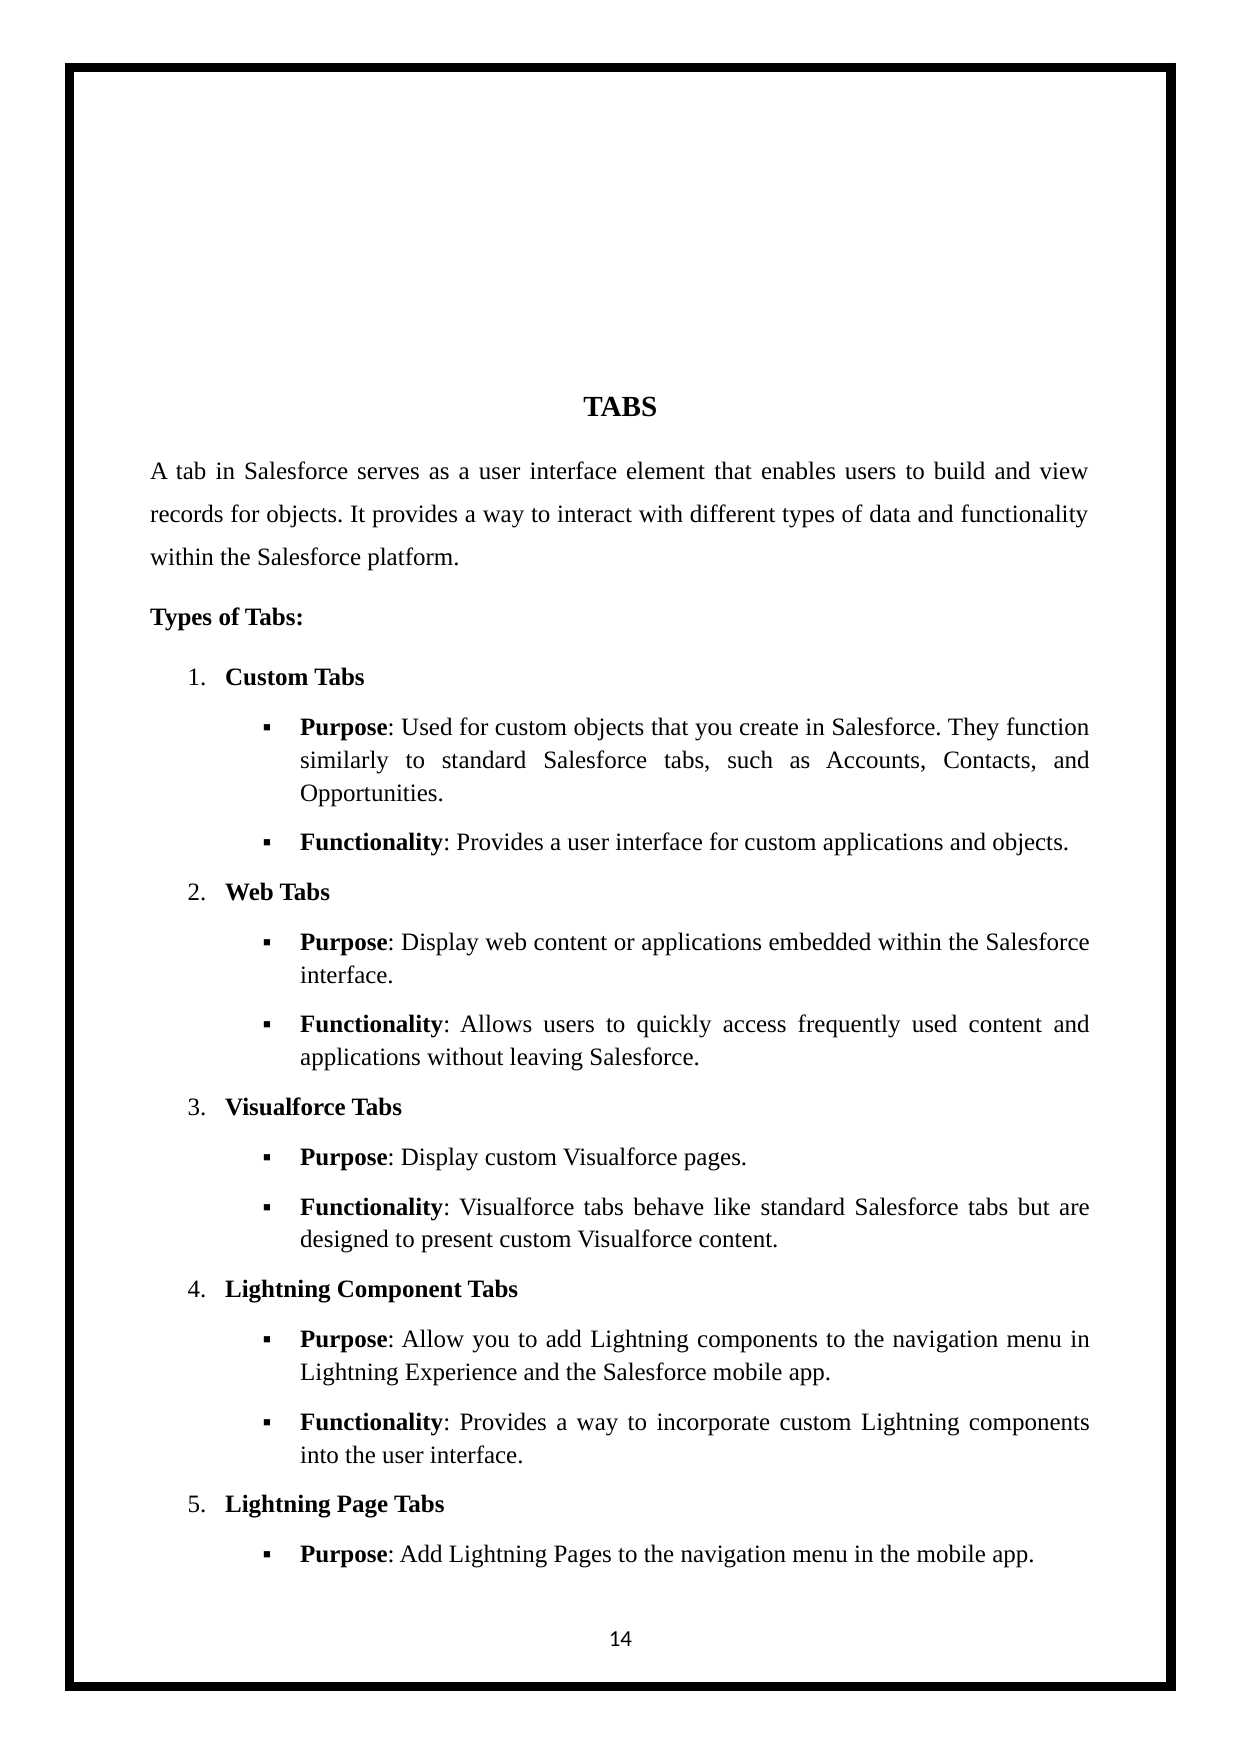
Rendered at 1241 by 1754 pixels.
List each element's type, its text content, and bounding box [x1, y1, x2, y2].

list Functionality: Provides a way to incorporate custom Lightning components into the user interface. [262, 1407, 1090, 1468]
list Visualforce Tabs [187, 1092, 1090, 1121]
list Lightning Page Tabs [187, 1489, 1090, 1518]
list Functionality: Allows users to quickly access frequently used content and applications without leaving Salesforce. [262, 1009, 1090, 1071]
list Purpose: Add Lightning Pages to the navigation menu in the mobile app. [262, 1539, 1090, 1568]
text Types of Tabs: [150, 602, 1090, 631]
list Functionality: Visualforce tabs behave like standard Salesforce tabs but are designed to present custom Visualforce content. [262, 1192, 1090, 1253]
list Functionality: Provides a user interface for custom applications and objects. [262, 827, 1090, 856]
list Purpose: Display custom Visualforce pages. [262, 1142, 1090, 1171]
list Purpose: Display web content or applications embedded within the Salesforce interface. [262, 927, 1090, 988]
text TABS [150, 389, 1090, 423]
list Purpose: Allow you to add Lightning components to the navigation menu in Lightning Experience and the Salesforce mobile app. [262, 1324, 1090, 1386]
list Web Tabs [187, 877, 1090, 906]
list Lightning Component Tabs [187, 1274, 1090, 1303]
text A tab in Salesforce serves as a user interface element that enables users to build and view records for objects. It provides a way to interact with different types of data and functionality within the Salesforce platform. [150, 456, 1090, 571]
list Purpose: Used for custom objects that you create in Salesforce. They function similarly to standard Salesforce tabs, such as Accounts, Contacts, and Opportunities. [262, 712, 1090, 806]
list Custom Tabs [187, 662, 1090, 691]
